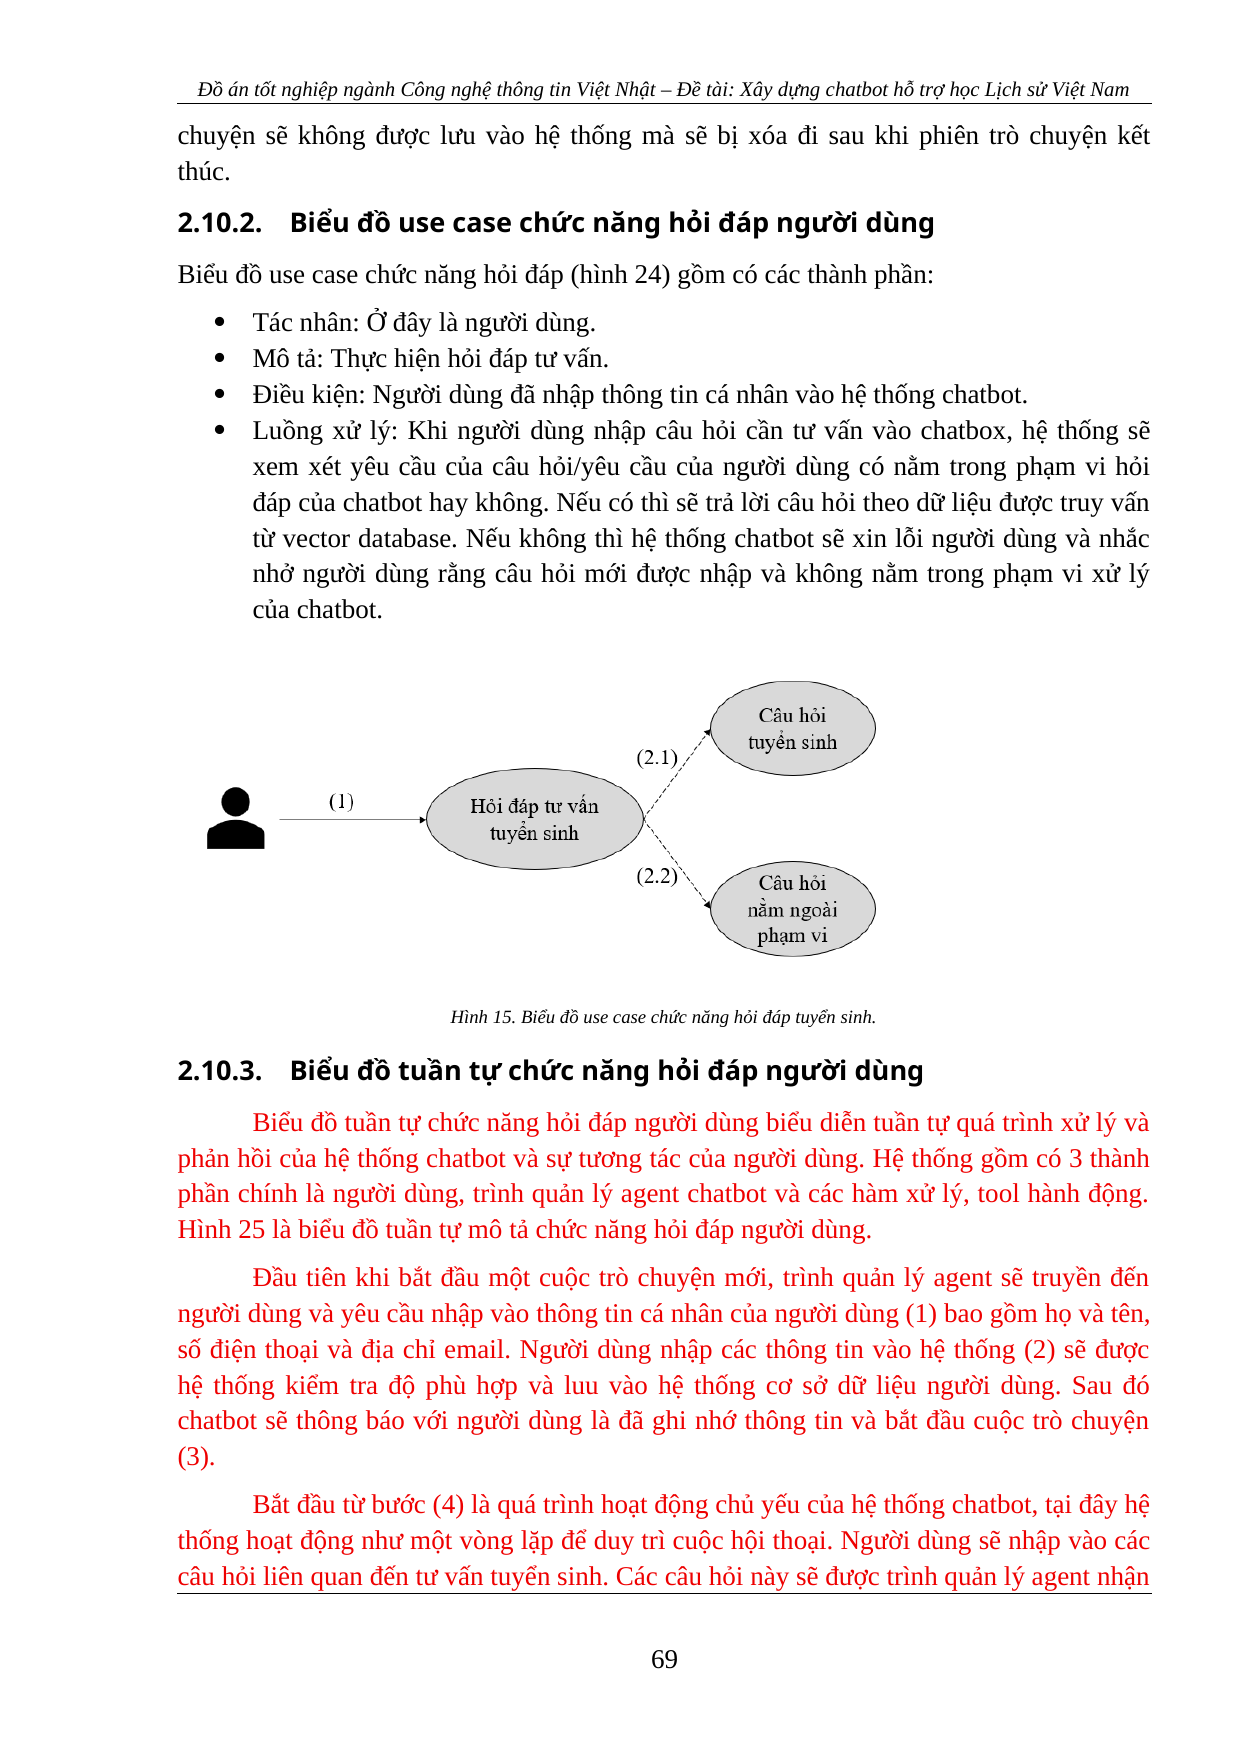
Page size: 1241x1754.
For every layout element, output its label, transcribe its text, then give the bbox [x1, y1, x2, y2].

subtitle Biểu đồ tuần tự chức năng hỏi đáp người dùng [177, 1051, 1152, 1088]
picture [177, 641, 932, 989]
list Mô tả: Thực hiện hỏi đáp tư vấn. [215, 342, 1152, 374]
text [177, 119, 1152, 186]
text Biểu đồ tuần tự chức năng hỏi đáp người dùng biểu diễn tuần tự quá trình xử lý và phản hồi của hệ thống chatbot và sự tương tác của người dùng. Hệ thống gồm có 3 thành phần chính là người dùng, trình quản lý agent chatbot và các hàm xử lý, tool hành động. Hình 25 là biểu đồ tuần tự mô tả chức năng hỏi đáp người dùng. [177, 1106, 1152, 1244]
list Điều kiện: Người dùng đã nhập thông tin cá nhân vào hệ thống chatbot. [215, 378, 1152, 410]
list Luồng xử lý: Khi người dùng nhập câu hỏi cần tư vấn vào chatbox, hệ thống sẽ xem xét yêu cầu của câu hỏi/yêu cầu của người dùng có nằm trong phạm vi hỏi đáp của chatbot hay không. Nếu có thì sẽ trả lời câu hỏi theo dữ liệu được truy vấn từ vector database. Nếu không thì hệ thống chatbot sẽ xin lỗi người dùng và nhắc nhở người dùng rằng câu hỏi mới được nhập và không nằm trong phạm vi xử lý của chatbot. [215, 414, 1152, 624]
text Biểu đồ use case chức năng hỏi đáp (hình 24) gồm có các thành phần: [177, 258, 1152, 289]
text Đầu tiên khi bắt đầu một cuộc trò chuyện mới, trình quản lý agent sẽ truyền đến người dùng và yêu cầu nhập vào thông tin cá nhân của người dùng (1) bao gồm họ và tên, số điện thoại và địa chỉ email. Người dùng nhập các thông tin vào hệ thống (2) sẽ được hệ thống kiểm tra độ phù hợp và luu vào hệ thống cơ sở dữ liệu người dùng. Sau đó chatbot sẽ thông báo với người dùng là đã ghi nhớ thông tin và bắt đầu cuộc trò chuyện (3). [177, 1262, 1152, 1471]
subtitle Biểu đồ use case chức năng hỏi đáp người dùng [177, 203, 1152, 240]
list Tác nhân: Ở đây là người dùng. [215, 307, 1152, 338]
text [177, 1488, 1152, 1591]
